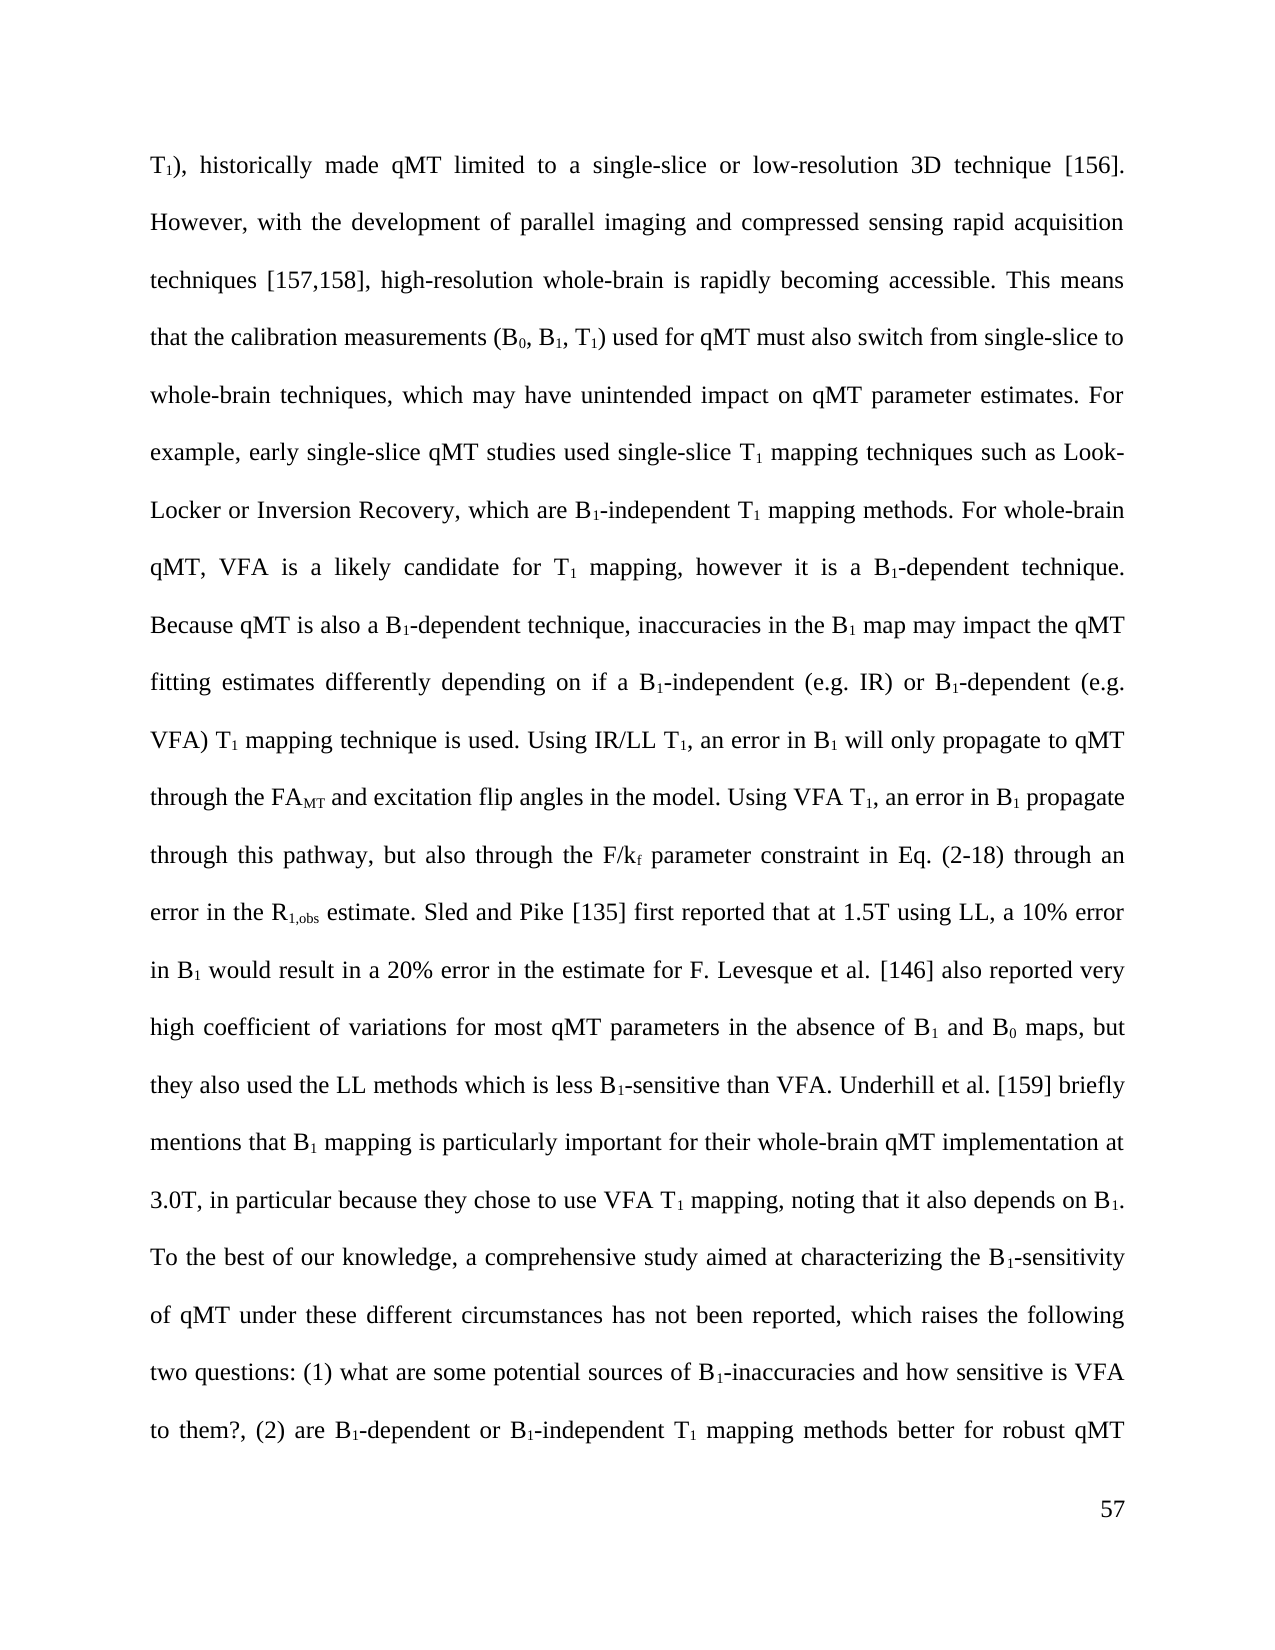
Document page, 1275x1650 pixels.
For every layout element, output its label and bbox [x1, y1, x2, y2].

text [150, 150, 1125, 1444]
